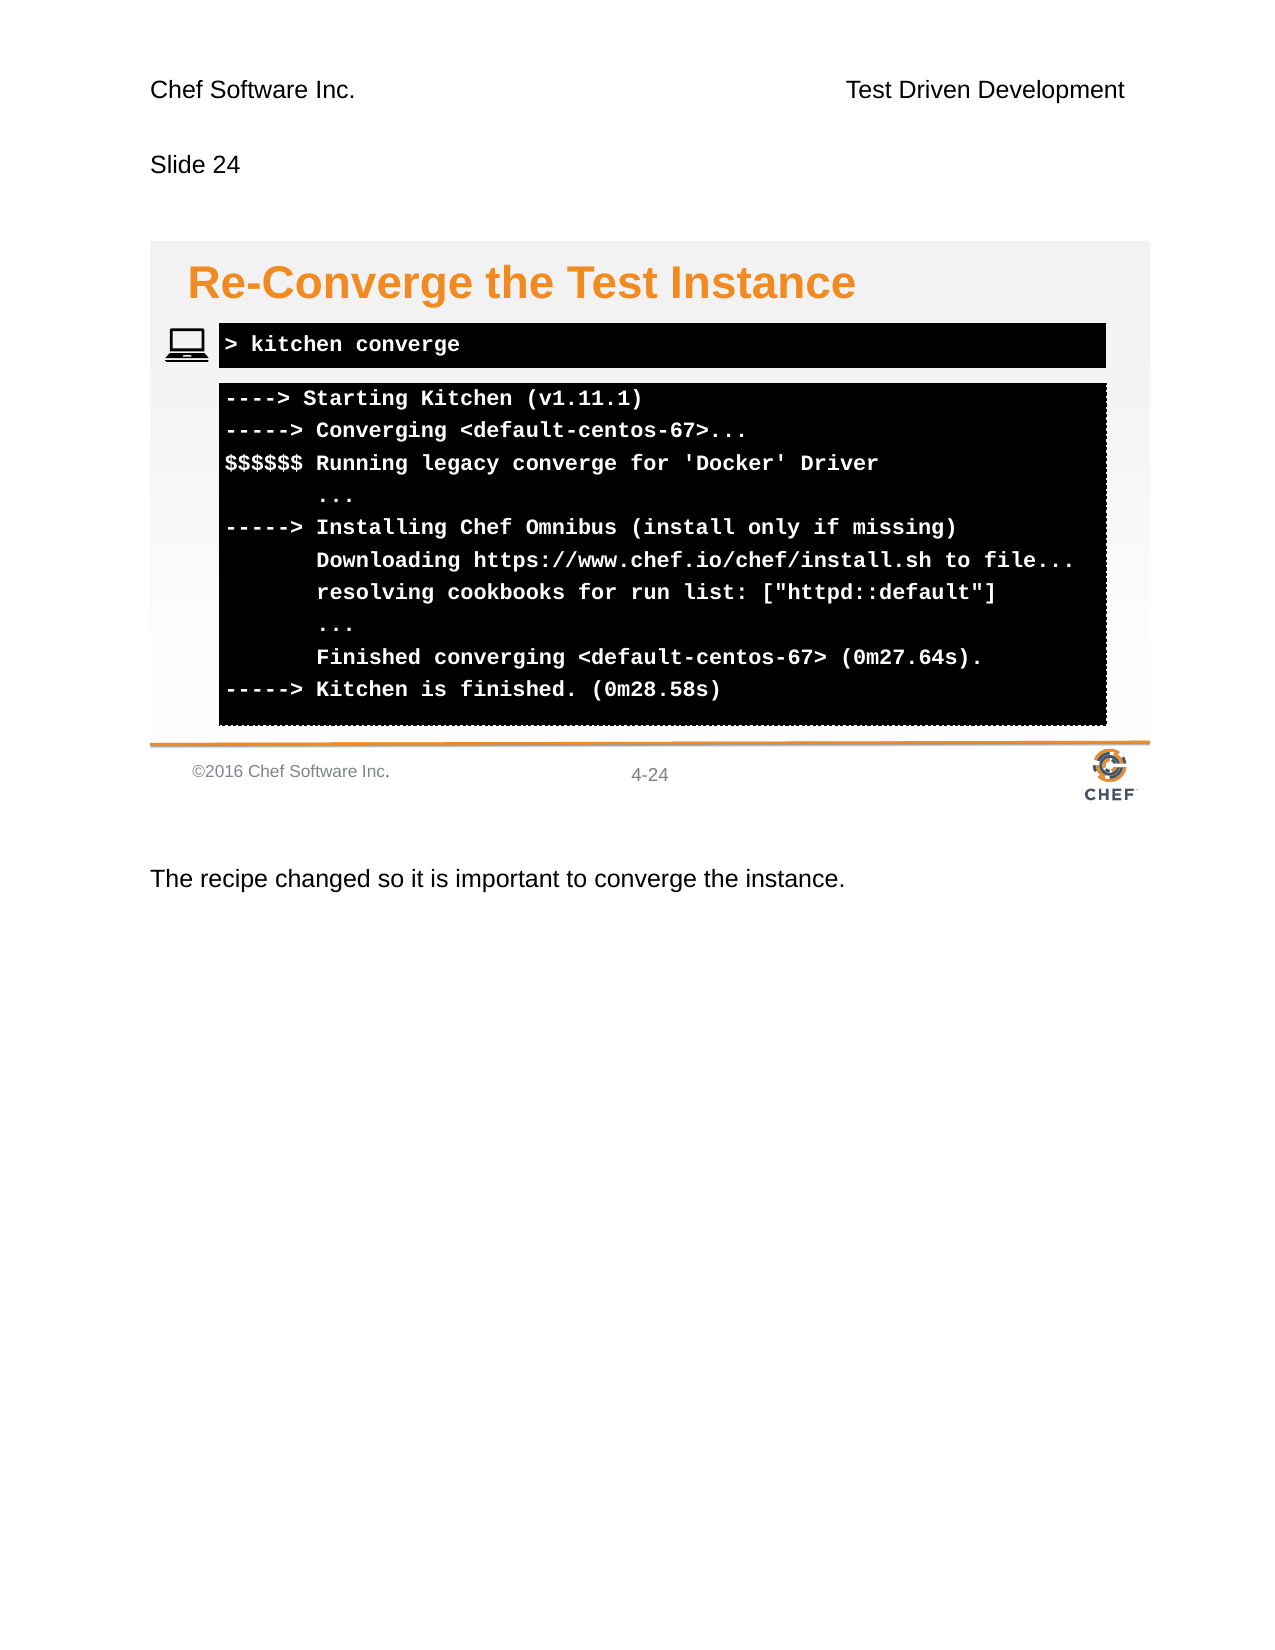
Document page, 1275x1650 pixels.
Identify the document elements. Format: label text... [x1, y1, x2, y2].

text The recipe changed so it is important to converge the instance. [150, 864, 1125, 893]
text Slide 24 [150, 150, 1125, 179]
